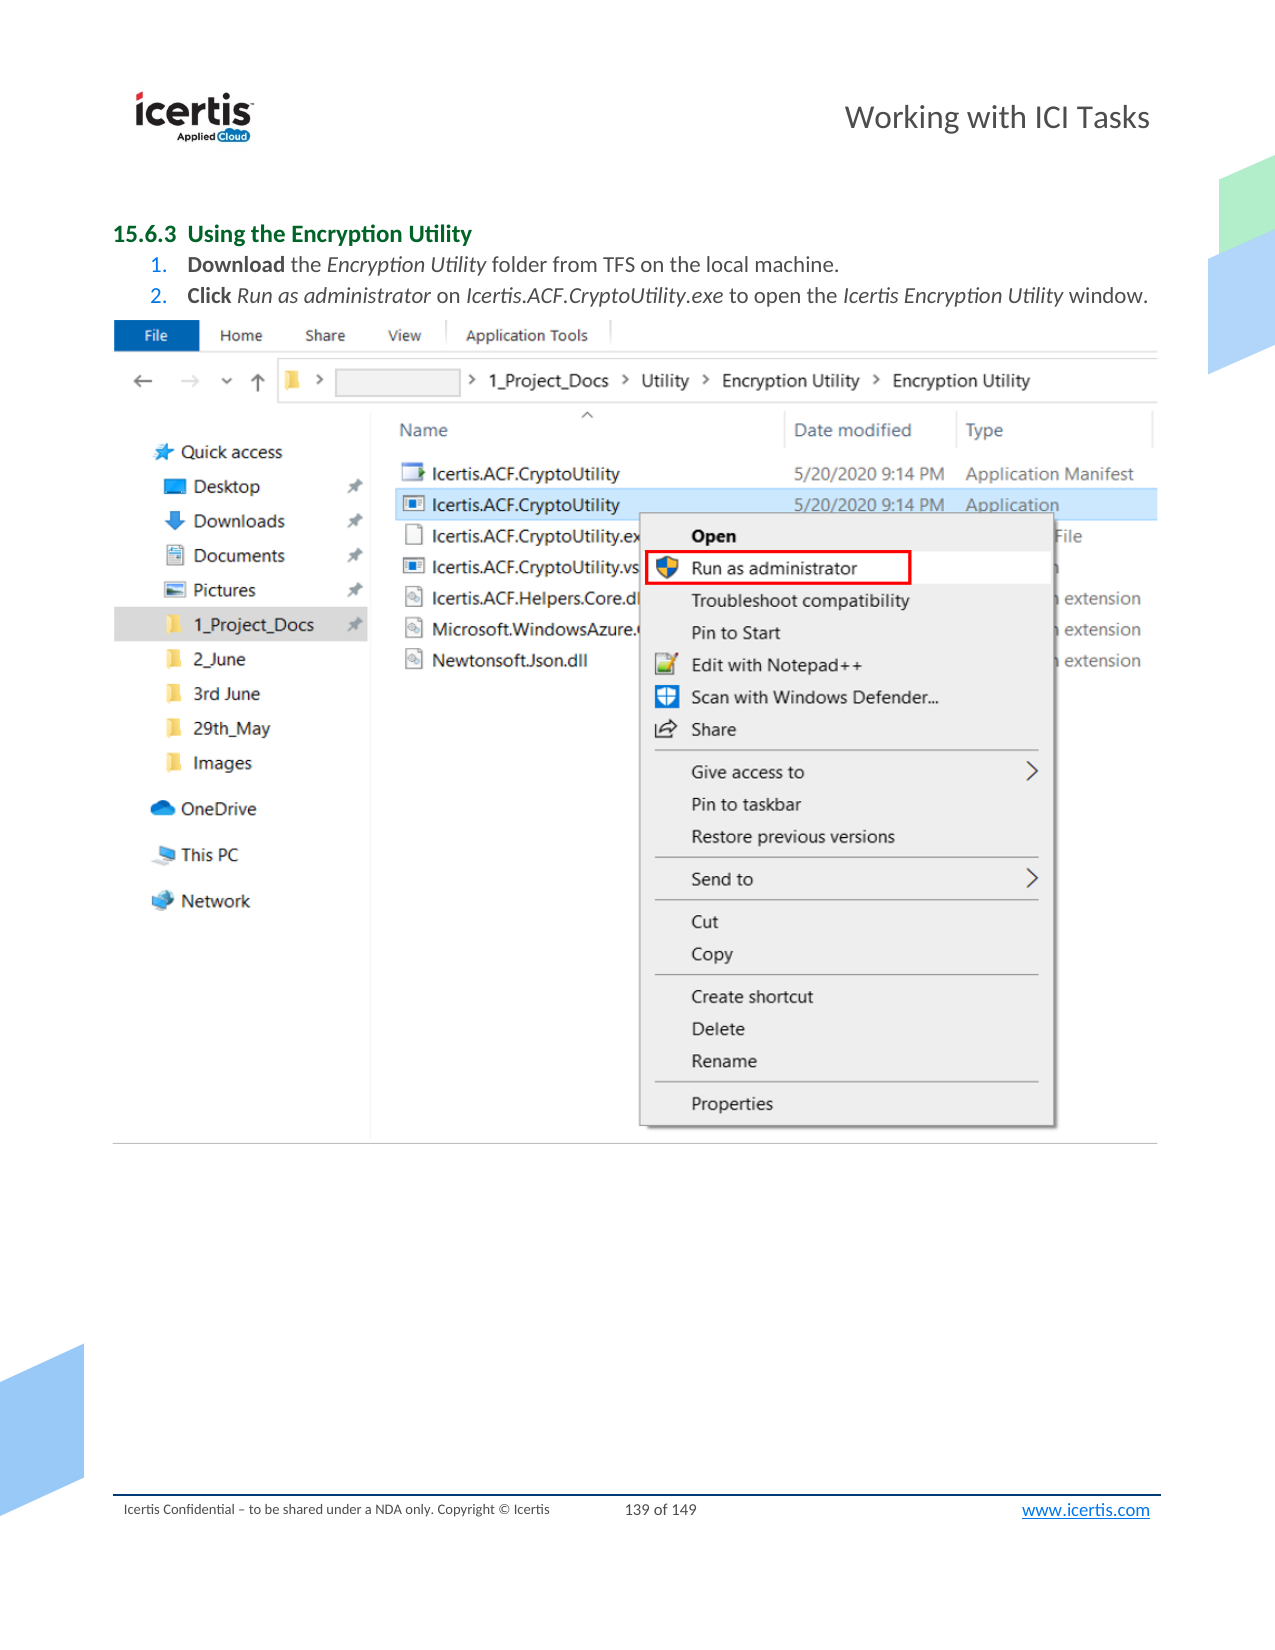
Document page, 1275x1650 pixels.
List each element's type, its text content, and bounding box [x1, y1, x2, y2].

list Download the Encryption Utility folder from TFS on the local machine. [150, 251, 1162, 279]
picture [0, 33, 1275, 1650]
subtitle Using the Encryption Utility [112, 218, 1162, 248]
list Click Run as administrator on Icertis.ACF.CryptoUtility.exe to open the Icertis Encryption Utility window. [150, 281, 1162, 309]
